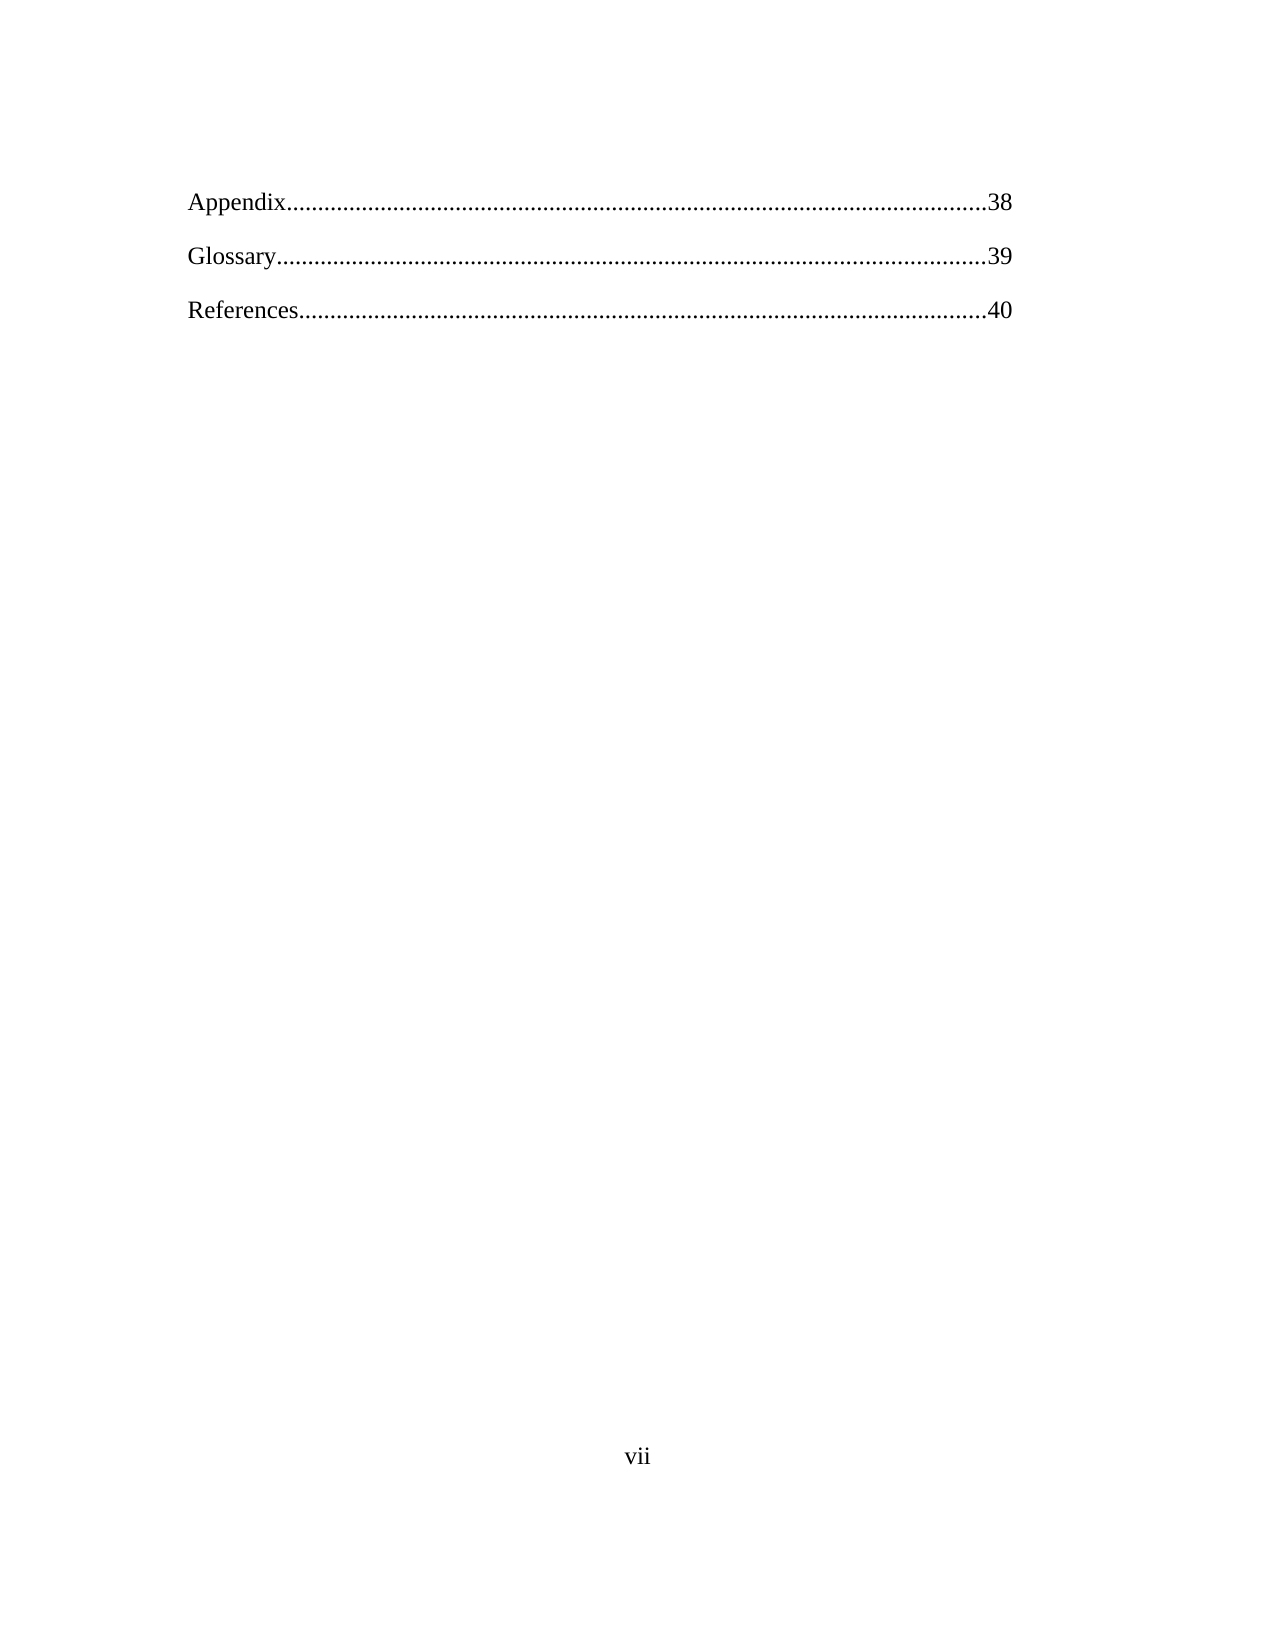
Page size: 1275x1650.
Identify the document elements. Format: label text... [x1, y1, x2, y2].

text Glossary 39 [187, 241, 1050, 270]
text References 40 [187, 295, 1050, 324]
text Appendix 38 [187, 187, 1050, 216]
